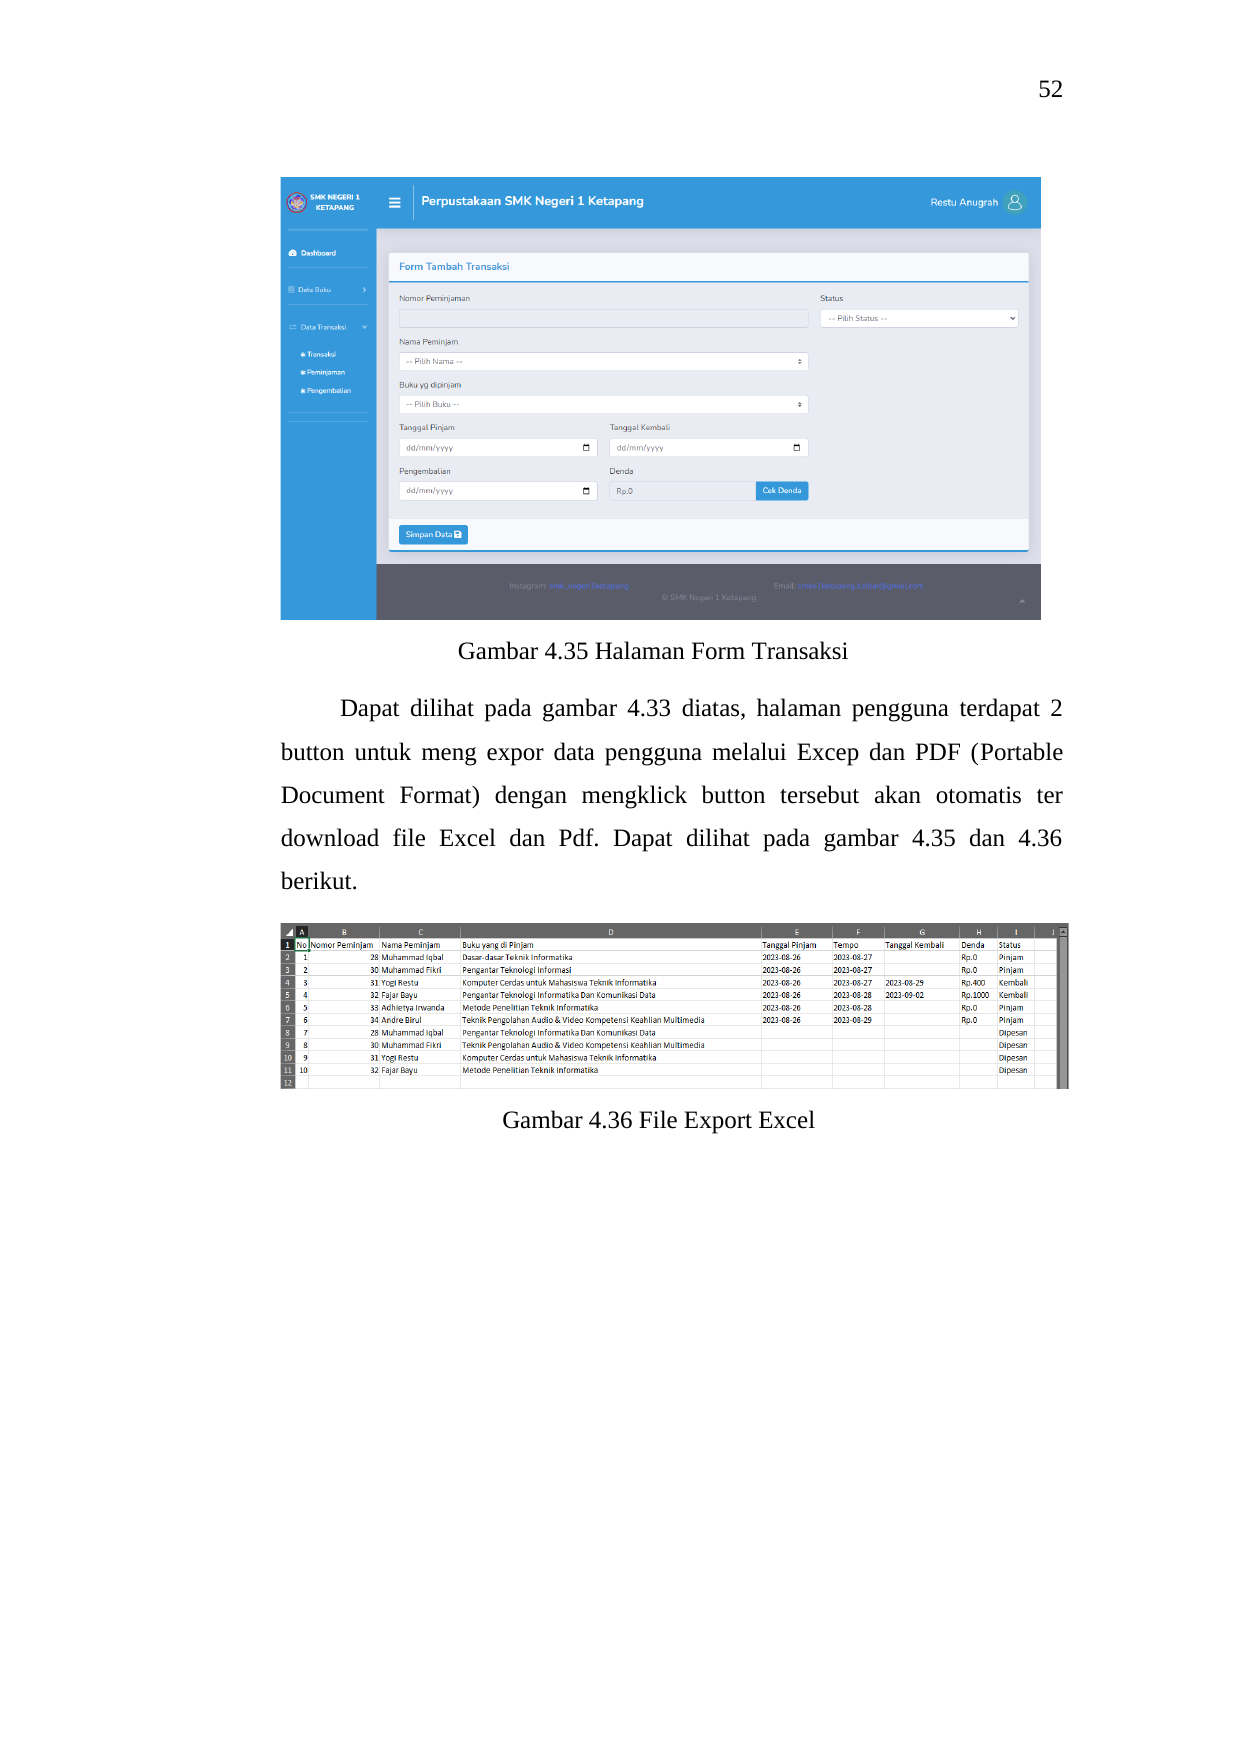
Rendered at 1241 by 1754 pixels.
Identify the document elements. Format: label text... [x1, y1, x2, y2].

picture [280, 923, 1069, 1089]
text Dapat dilihat pada gambar 4.33 diatas, halaman pengguna terdapat 2 button untuk meng expor data pengguna melalui Excep dan PDF (Portable Document Format) dengan mengklick button tersebut akan otomatis ter download file Excel dan Pdf. Dapat dilihat pada gambar 4.35 dan 4.36 berikut. [281, 693, 1063, 895]
picture [280, 177, 1041, 620]
